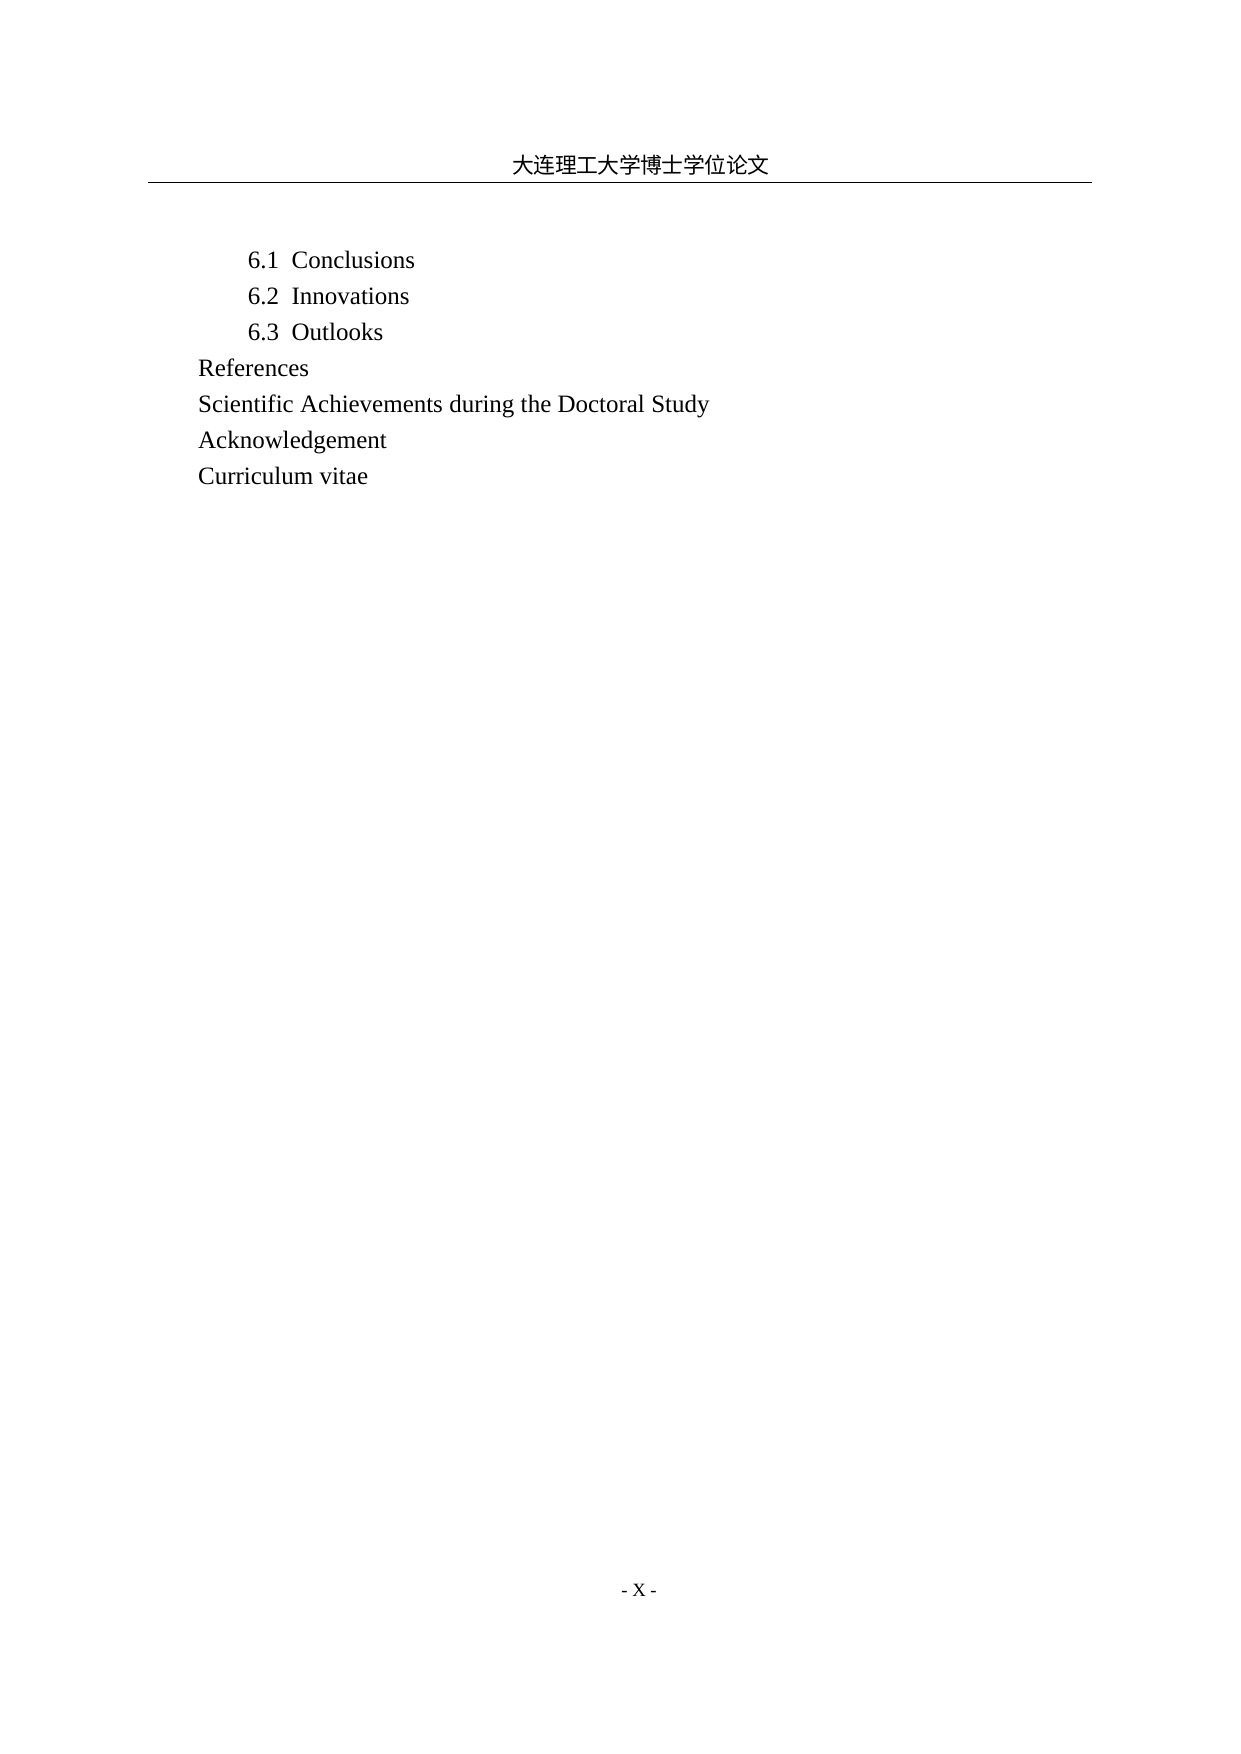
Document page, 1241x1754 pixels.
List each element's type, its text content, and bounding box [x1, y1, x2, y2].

text 6.3 Outlooks 89 [198, 317, 1092, 346]
text Scientific Achievements during the Doctoral Study 95 [198, 389, 1092, 418]
text Curriculum vitae 98 [198, 461, 1092, 490]
text 6.2 Innovations 89 [198, 281, 1092, 310]
text Acknowledgement 97 [198, 425, 1092, 454]
text References 90 [198, 353, 1092, 382]
text 6.1 Conclusions 88 [198, 246, 1092, 274]
